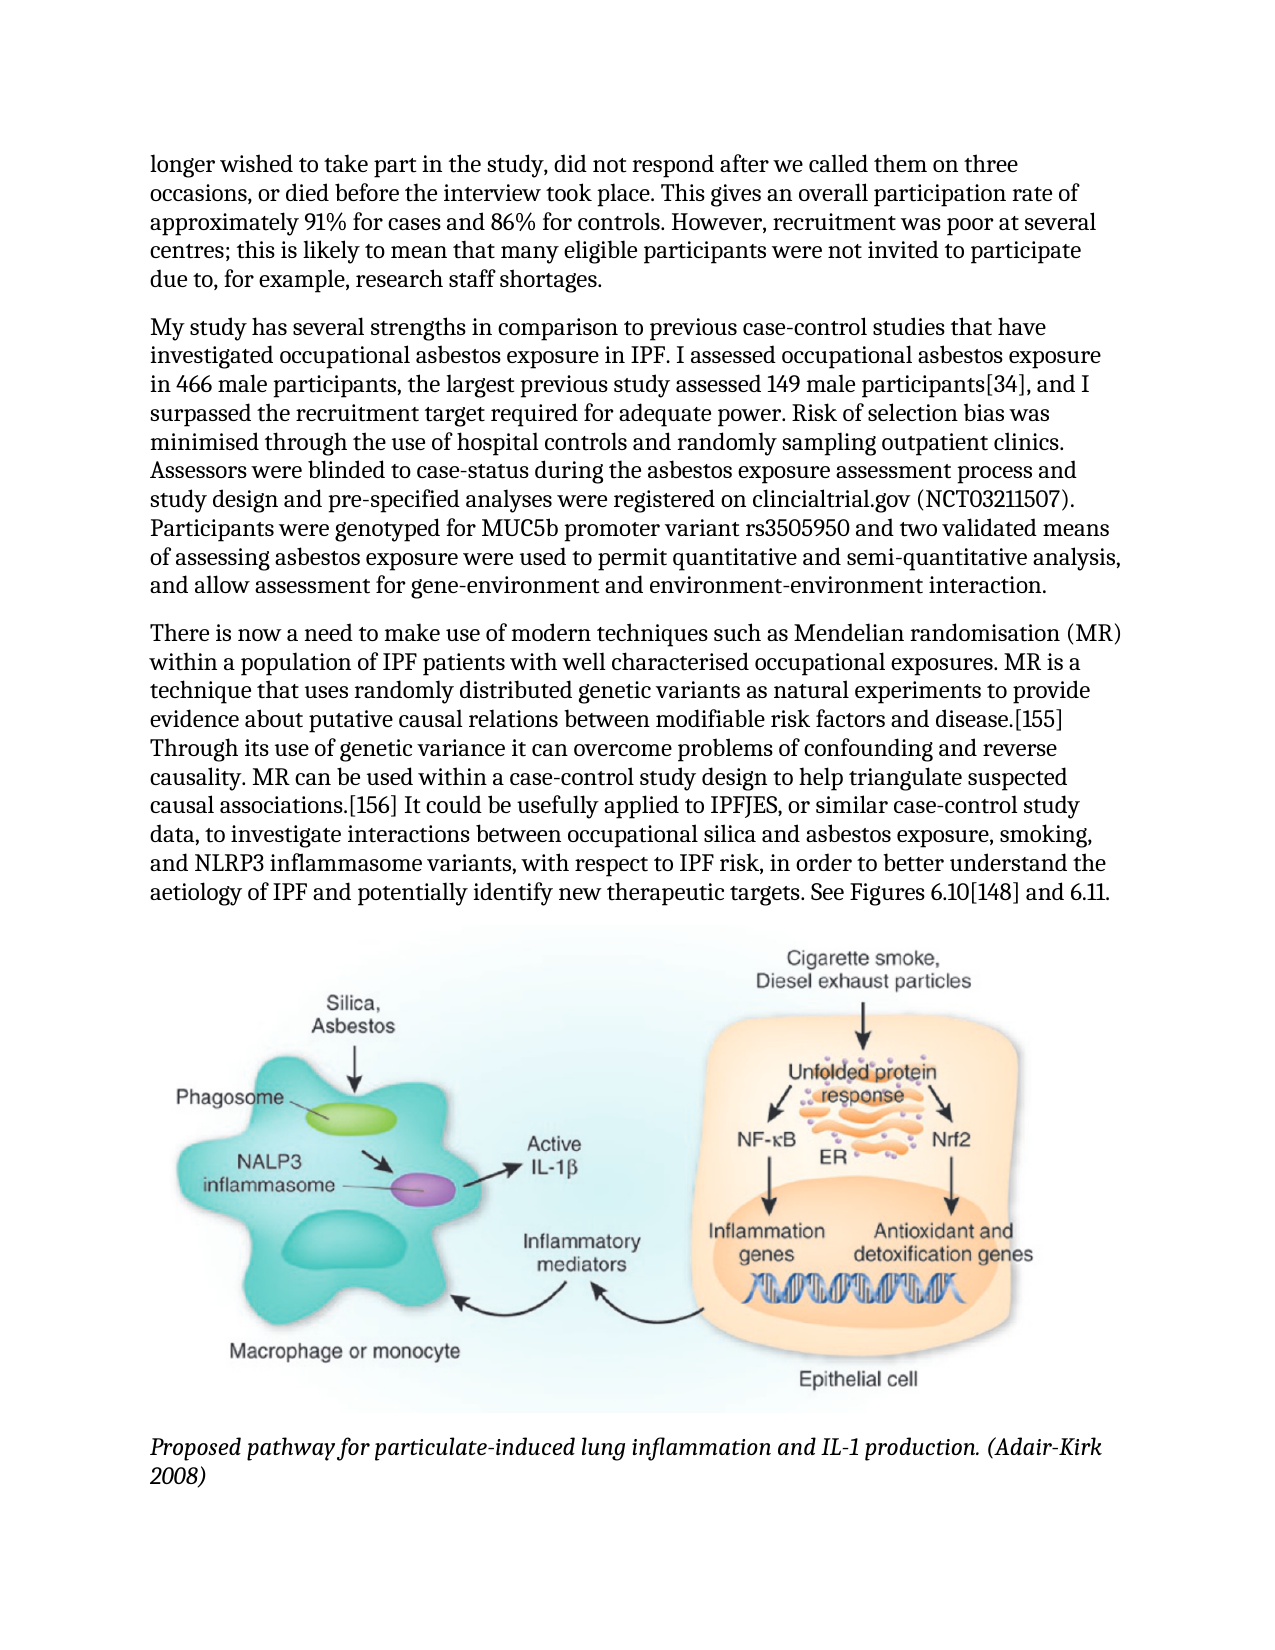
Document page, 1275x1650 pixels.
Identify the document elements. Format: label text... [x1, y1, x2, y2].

text There is now a need to make use of modern techniques such as Mendelian randomisation (MR) within a population of IPF patients with well characterised occupational exposures. MR is a technique that uses randomly distributed genetic variants as natural experiments to provide evidence about putative causal relations between modifiable risk factors and disease.[155] Through its use of genetic variance it can overcome problems of confounding and reverse causality. MR can be used within a case-control study design to help triangulate suspected causal associations.[156] It could be usefully applied to IPFJES, or similar case-control study data, to investigate interactions between occupational silica and asbestos exposure, smoking, and NLRP3 inflammasome variants, with respect to IPF risk, in order to better understand the aetiology of IPF and potentially identify new therapeutic targets. See Figures 6.10[148] and 6.11. [150, 619, 1125, 906]
text My study has several strengths in comparison to previous case-control studies that have investigated occupational asbestos exposure in IPF. I assessed occupational asbestos exposure in 466 male participants, the largest previous study assessed 149 male participants[34], and I surpassed the recruitment target required for adequate power. Risk of selection bias was minimised through the use of hospital controls and randomly sampling outpatient clinics. Assessors were blinded to case-status during the asbestos exposure assessment process and study design and pre-specified analyses were registered on clincialtrial.gov (NCT03211507). Participants were genotyped for MUC5b promoter variant rs3505950 and two validated means of assessing asbestos exposure were used to permit quantitative and semi-quantitative analysis, and allow assessment for gene-environment and environment-environment interaction. [150, 312, 1125, 600]
picture [168, 925, 1044, 1413]
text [150, 150, 1125, 294]
text Proposed pathway for particulate-induced lung inflammation and IL-1 production. (Adair-Kirk 2008) [150, 1433, 1125, 1491]
